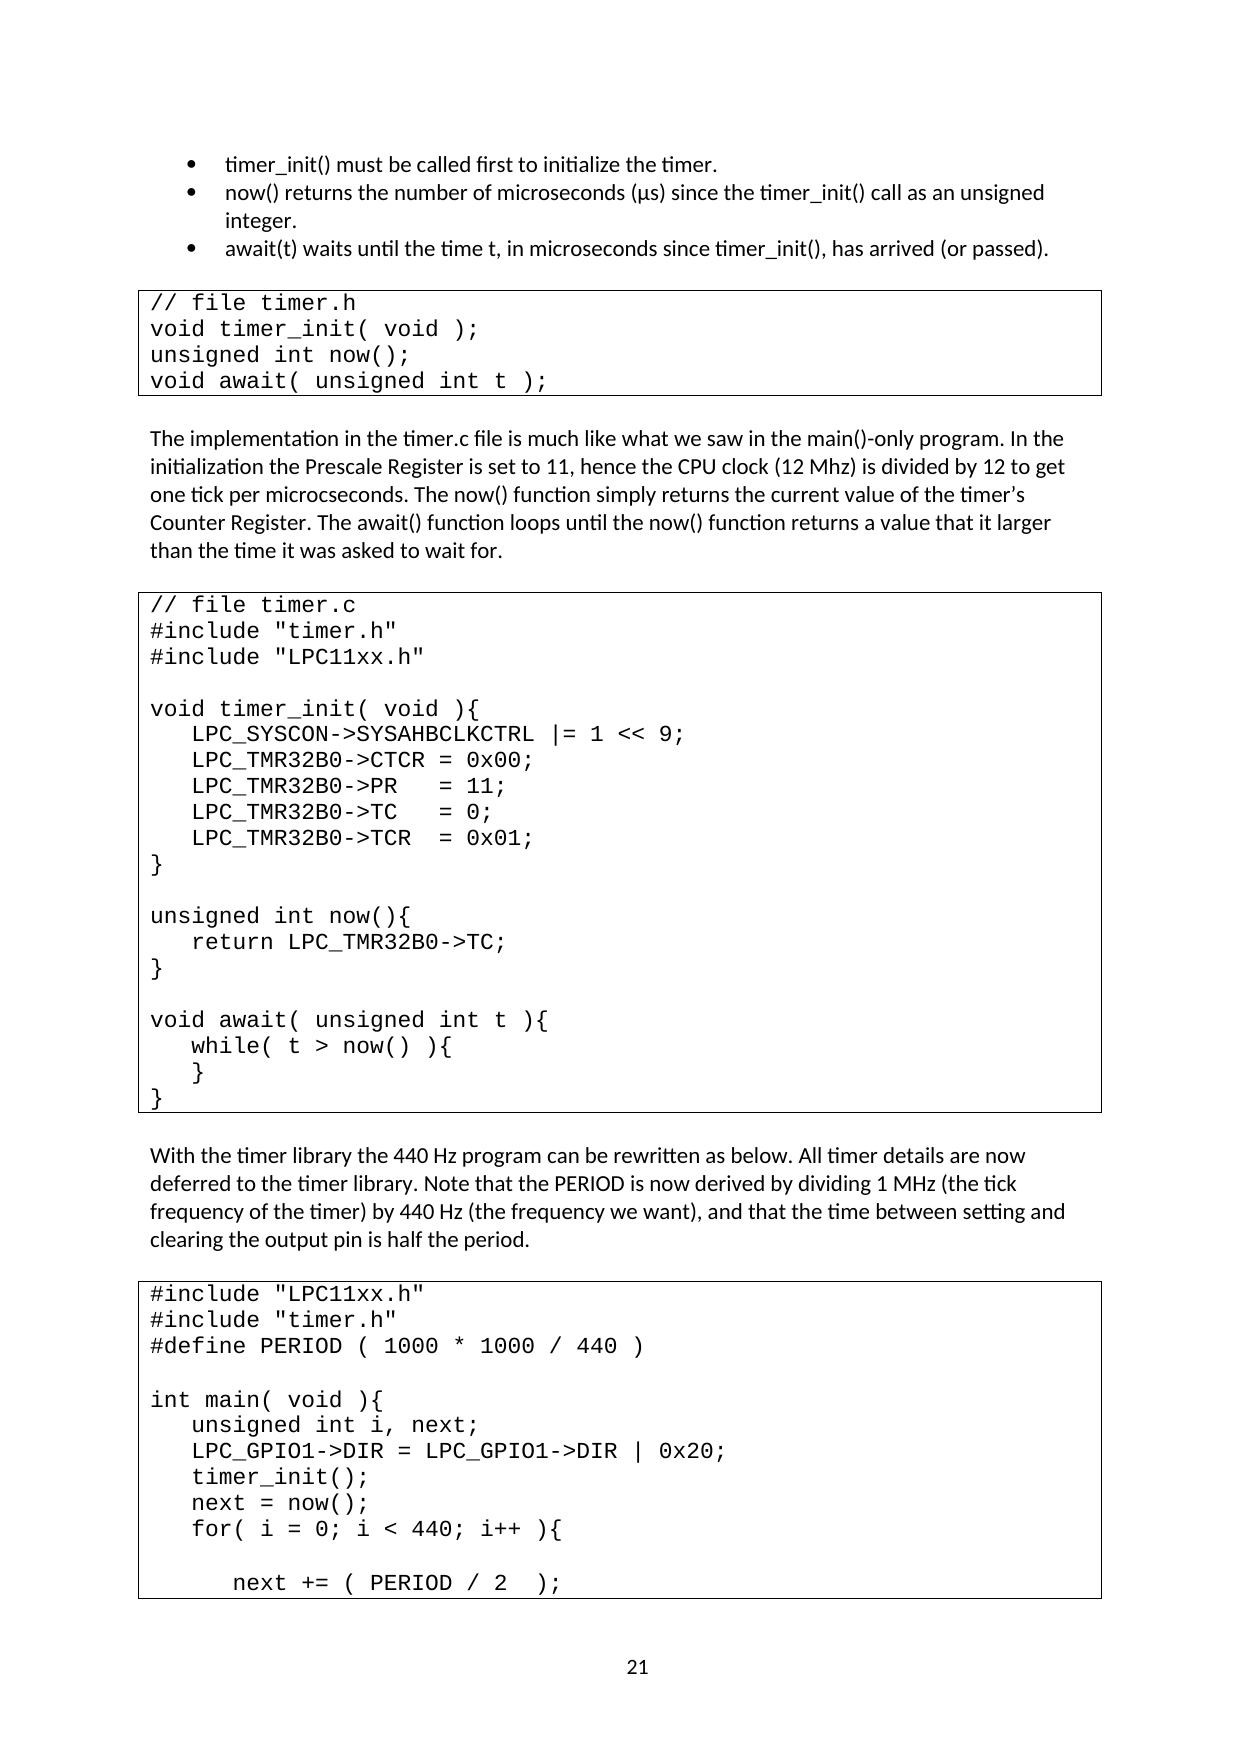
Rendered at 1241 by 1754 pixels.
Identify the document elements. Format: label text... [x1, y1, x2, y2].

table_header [139, 1282, 1101, 1597]
table_header // file timer.c #include "timer.h" #include "LPC11xx.h" void timer_init( void ){ LPC_SYSCON->SYSAHBCLKCTRL |= 1 << 9; LPC_TMR32B0->CTCR = 0x00; LPC_TMR32B0->PR = 11; LPC_TMR32B0->TC = 0; LPC_TMR32B0->TCR = 0x01; } unsigned int now(){ return LPC_TMR32B0->TC; } void await( unsigned int t ){ while( t > now() ){ } } [139, 593, 1101, 1112]
list await(t) waits until the time t, in microseconds since timer_init(), has arrived (or passed). [187, 234, 1090, 262]
text With the timer library the 440 Hz program can be rewritten as below. All timer details are now deferred to the timer library. Note that the PERIOD is now derived by dividing 1 MHz (the tick frequency of the timer) by 440 Hz (the frequency we want), and that the time between setting and clearing the output pin is half the period. [150, 1141, 1090, 1253]
table_header // file timer.h void timer_init( void ); unsigned int now(); void await( unsigned int t ); [139, 291, 1101, 395]
list timer_init() must be called first to initialize the timer. [187, 150, 1090, 178]
list now() returns the number of microseconds (µs) since the timer_init() call as an unsigned integer. [187, 178, 1090, 234]
text The implementation in the timer.c file is much like what we saw in the main()-only program. In the initialization the Prescale Register is set to 11, hence the CPU clock (12 Mhz) is divided by 12 to get one tick per microcseconds. The now() function simply returns the current value of the timer’s Counter Register. The await() function loops until the now() function returns a value that it larger than the time it was asked to wait for. [150, 424, 1090, 564]
